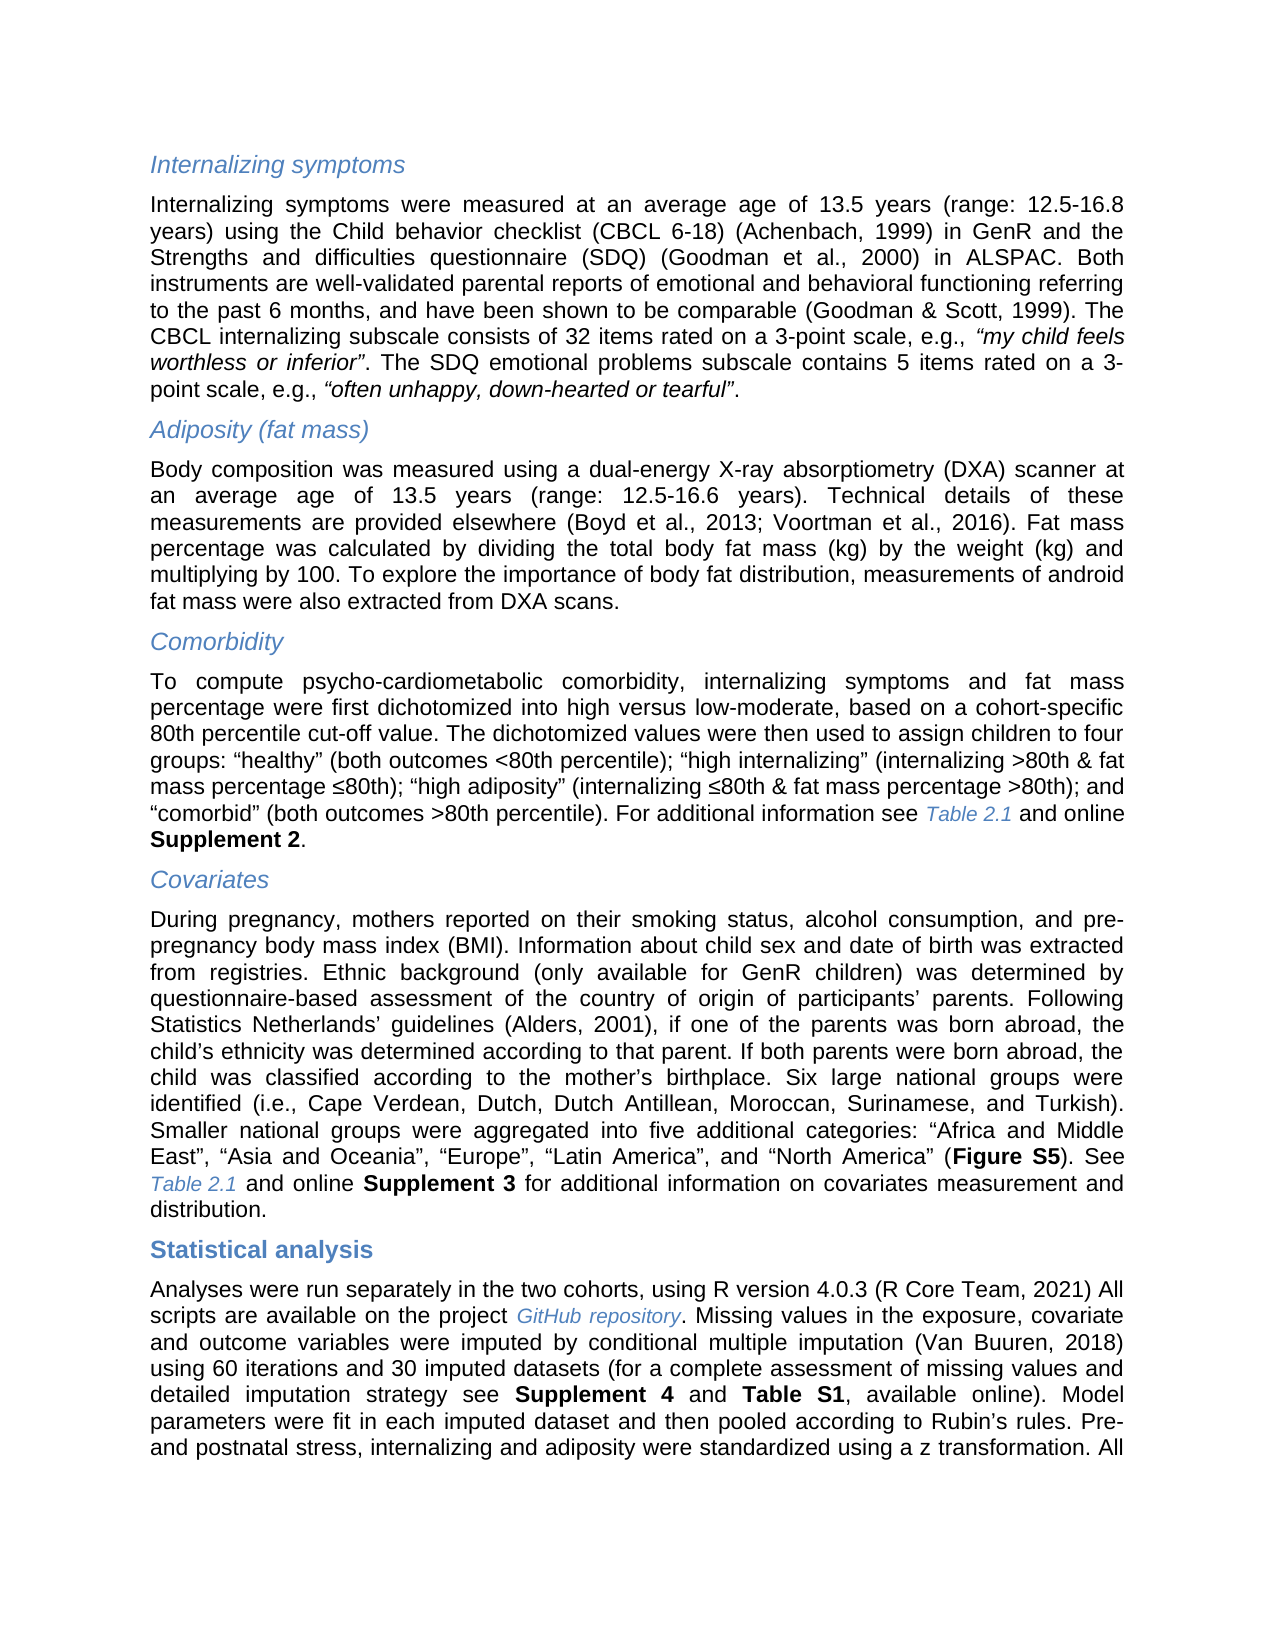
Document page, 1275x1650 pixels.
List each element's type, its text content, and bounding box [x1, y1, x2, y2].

subtitle Internalizing symptoms [150, 150, 1125, 179]
subtitle Adiposity (fat mass) [150, 414, 1125, 443]
text Internalizing symptoms were measured at an average age of 13.5 years (range: 12.5-16.8 years) using the Child behavior checklist (CBCL 6-18) (Achenbach, 1999) in GenR and the Strengths and difficulties questionnaire (SDQ) (Goodman et al., 2000) in ALSPAC. Both instruments are well-validated parental reports of emotional and behavioral functioning referring to the past 6 months, and have been shown to be comparable (Goodman & Scott, 1999). The CBCL internalizing subscale consists of 32 items rated on a 3-point scale, e.g., “my child feels worthless or inferior”. The SDQ emotional problems subscale contains 5 items rated on a 3-point scale, e.g., “often unhappy, down-hearted or tearful”. [150, 191, 1125, 402]
subtitle Statistical analysis [150, 1235, 1125, 1263]
text Body composition was measured using a dual-energy X-ray absorptiometry (DXA) scanner at an average age of 13.5 years (range: 12.5-16.6 years). Technical details of these measurements are provided elsewhere (Boyd et al., 2013; Voortman et al., 2016). Fat mass percentage was calculated by dividing the total body fat mass (kg) by the weight (kg) and multiplying by 100. To explore the importance of body fat distribution, measurements of android fat mass were also extracted from DXA scans. [150, 456, 1125, 614]
subtitle Comorbidity [150, 626, 1125, 655]
text During pregnancy, mothers reported on their smoking status, alcohol consumption, and pre-pregnancy body mass index (BMI). Information about child sex and date of birth was extracted from registries. Ethnic background (only available for GenR children) was determined by questionnaire-based assessment of the country of origin of participants’ parents. Following Statistics Netherlands’ guidelines (Alders, 2001), if one of the parents was born abroad, the child’s ethnicity was determined according to that parent. If both parents were born abroad, the child was classified according to the mother’s birthplace. Six large national groups were identified (i.e., Cape Verdean, Dutch, Dutch Antillean, Moroccan, Surinamese, and Turkish). Smaller national groups were aggregated into five additional categories: “Africa and Middle East”, “Asia and Oceania”, “Europe”, “Latin America”, and “North America” (Figure S5). See Table 2.1 and online Supplement 3 for additional information on covariates measurement and distribution. [150, 906, 1125, 1222]
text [150, 1276, 1125, 1460]
subtitle Covariates [150, 865, 1125, 893]
text To compute psycho-cardiometabolic comorbidity, internalizing symptoms and fat mass percentage were first dichotomized into high versus low-moderate, based on a cohort-specific 80th percentile cut-off value. The dichotomized values were then used to assign children to four groups: “healthy” (both outcomes <80th percentile); “high internalizing” (internalizing >80th & fat mass percentage ≤80th); “high adiposity” (internalizing ≤80th & fat mass percentage >80th); and “comorbid” (both outcomes >80th percentile). For additional information see Table 2.1 and online Supplement 2. [150, 668, 1125, 852]
